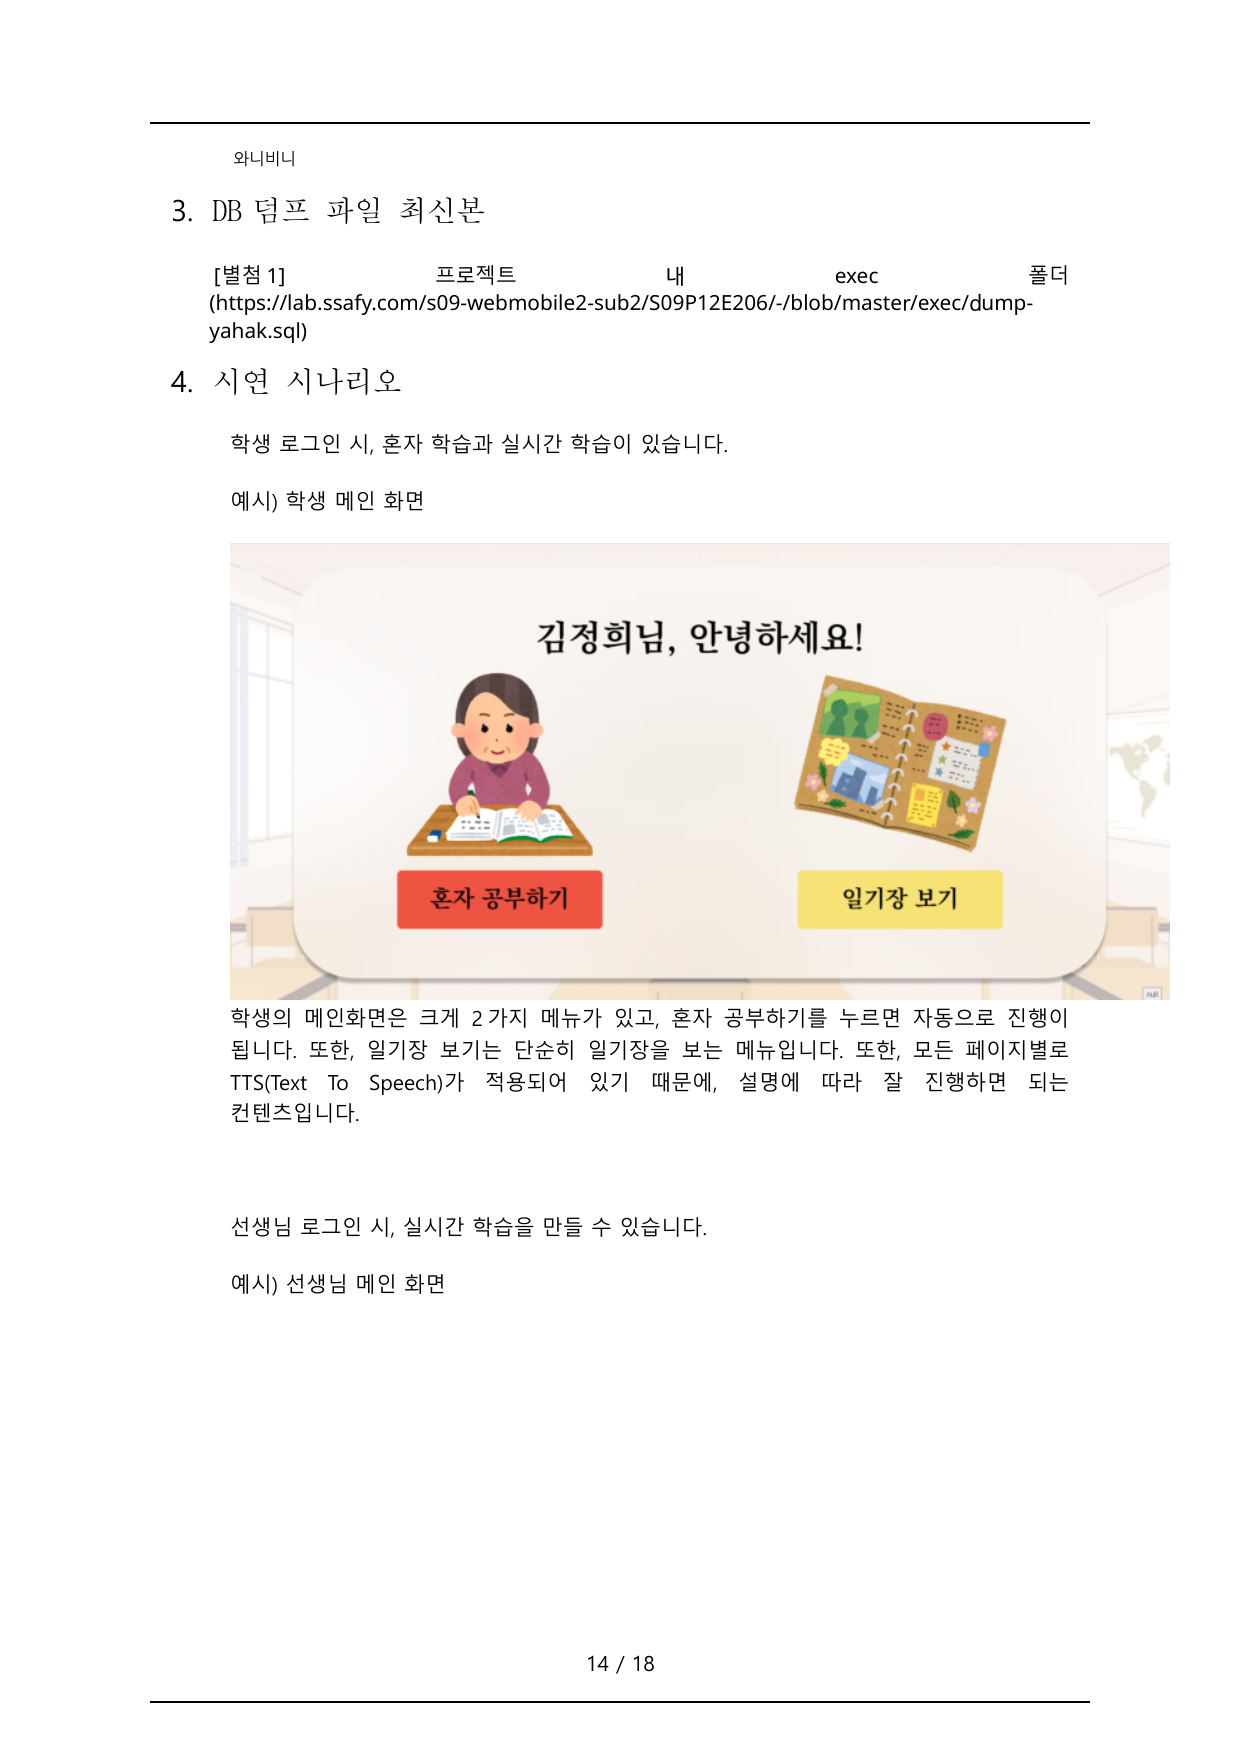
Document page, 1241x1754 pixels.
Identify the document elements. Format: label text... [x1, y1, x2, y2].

text 예시) 선생님 메인 화면 [230, 1269, 1069, 1297]
text 학생 로그인 시, 혼자 학습과 실시간 학습이 있습니다. [230, 430, 1069, 458]
picture [230, 543, 1170, 1000]
text 예시) 학생 메인 화면 [230, 487, 1069, 514]
text 시연 시나리오 [171, 361, 1069, 399]
text 학생의 메인화면은 크게 2가지 메뉴가 있고, 혼자 공부하기를 누르면 자동으로 진행이 됩니다. 또한, 일기장 보기는 단순히 일기장을 보는 메뉴입니다. 또한, 모든 페이지별로 TTS(Text To Speech)가 적용되어 있기 때문에, 설명에 따라 잘 진행하면 되는 컨텐츠입니다. [230, 1000, 1069, 1127]
text 선생님 로그인 시, 실시간 학습을 만들 수 있습니다. [230, 1213, 1069, 1240]
text DB 덤프 파일 최신본 [171, 190, 1069, 228]
text [별첨1] 프로젝트 내 exec 폴더 (https://lab.ssafy.com/s09-webmobile2-sub2/S09P12E206/-/blob/master/exec/dump-yahak.sql) [209, 259, 1069, 344]
